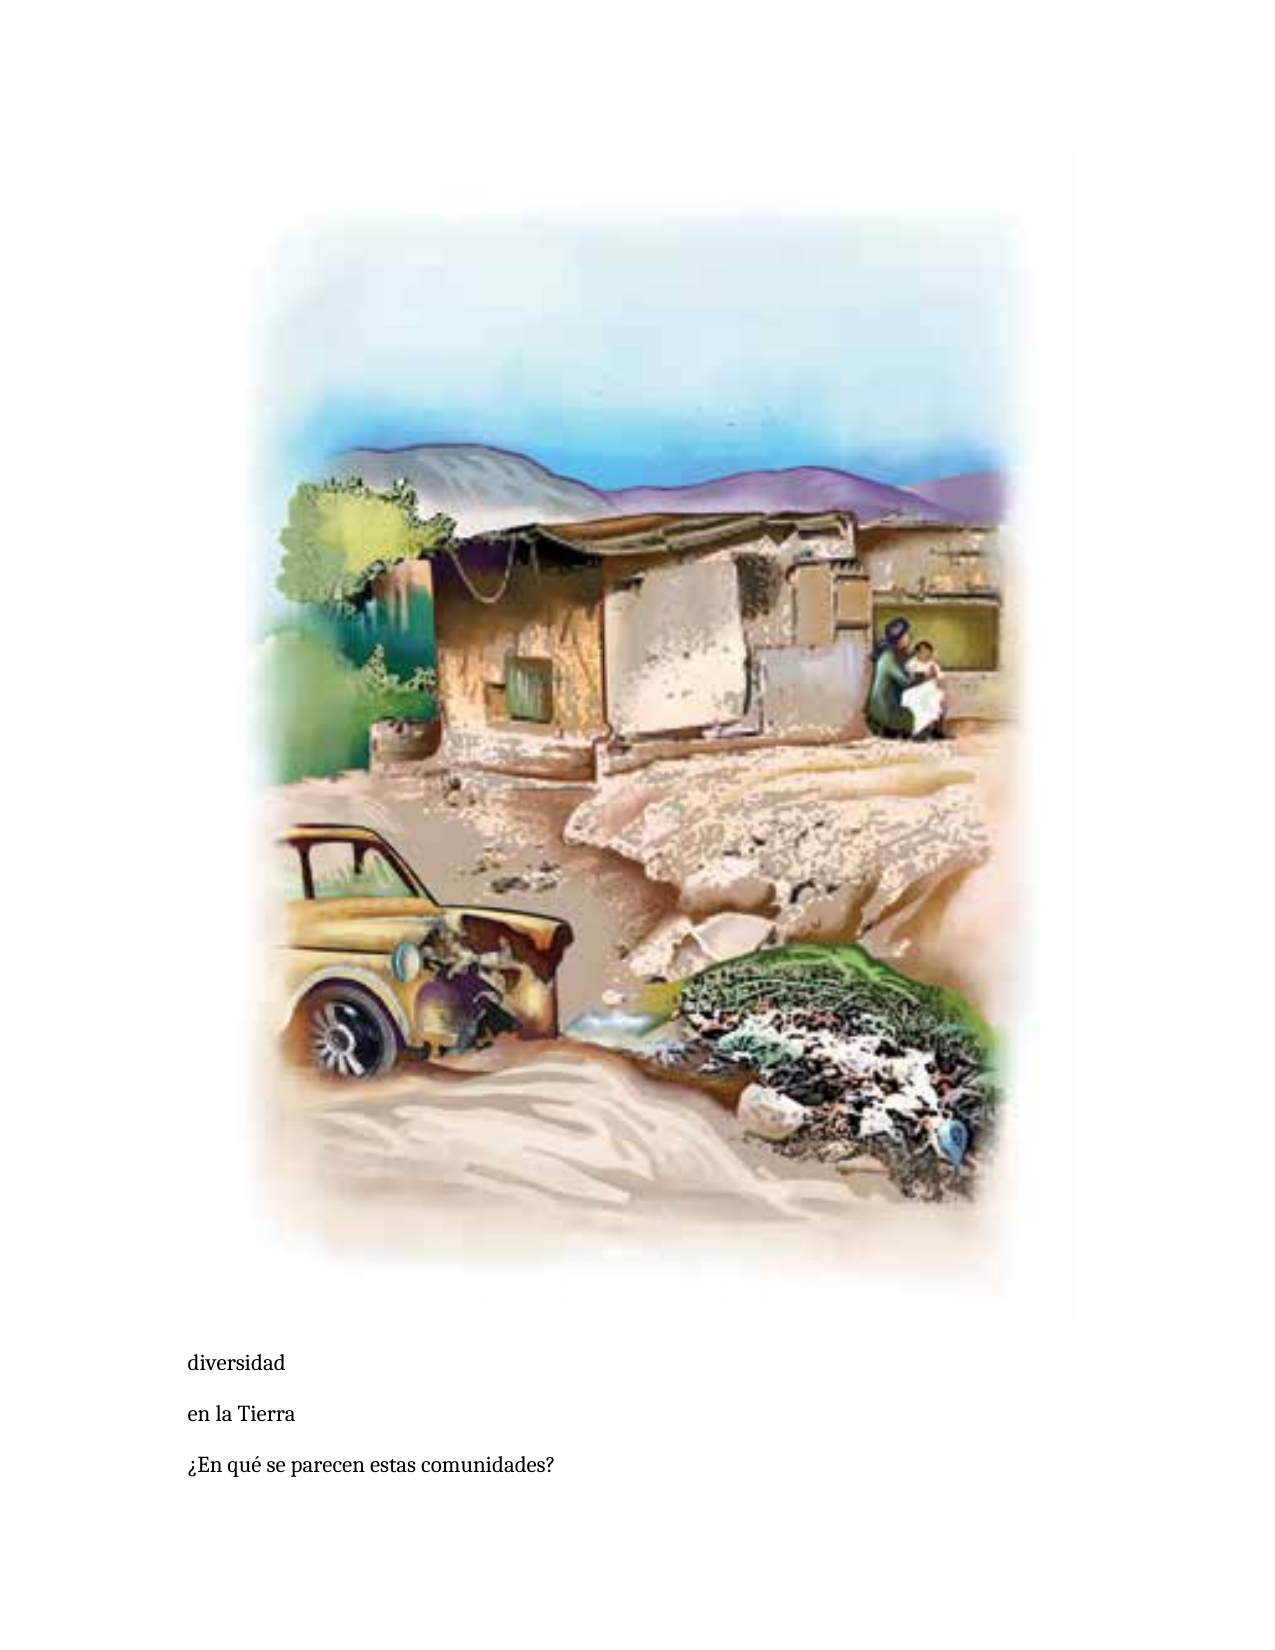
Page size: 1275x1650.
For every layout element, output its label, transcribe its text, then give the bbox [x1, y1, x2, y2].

text diversidad [187, 1349, 1087, 1376]
text en la Tierra [187, 1401, 1087, 1427]
picture [206, 150, 1077, 1325]
text ¿En qué se parecen estas comunidades? [187, 1452, 1087, 1478]
